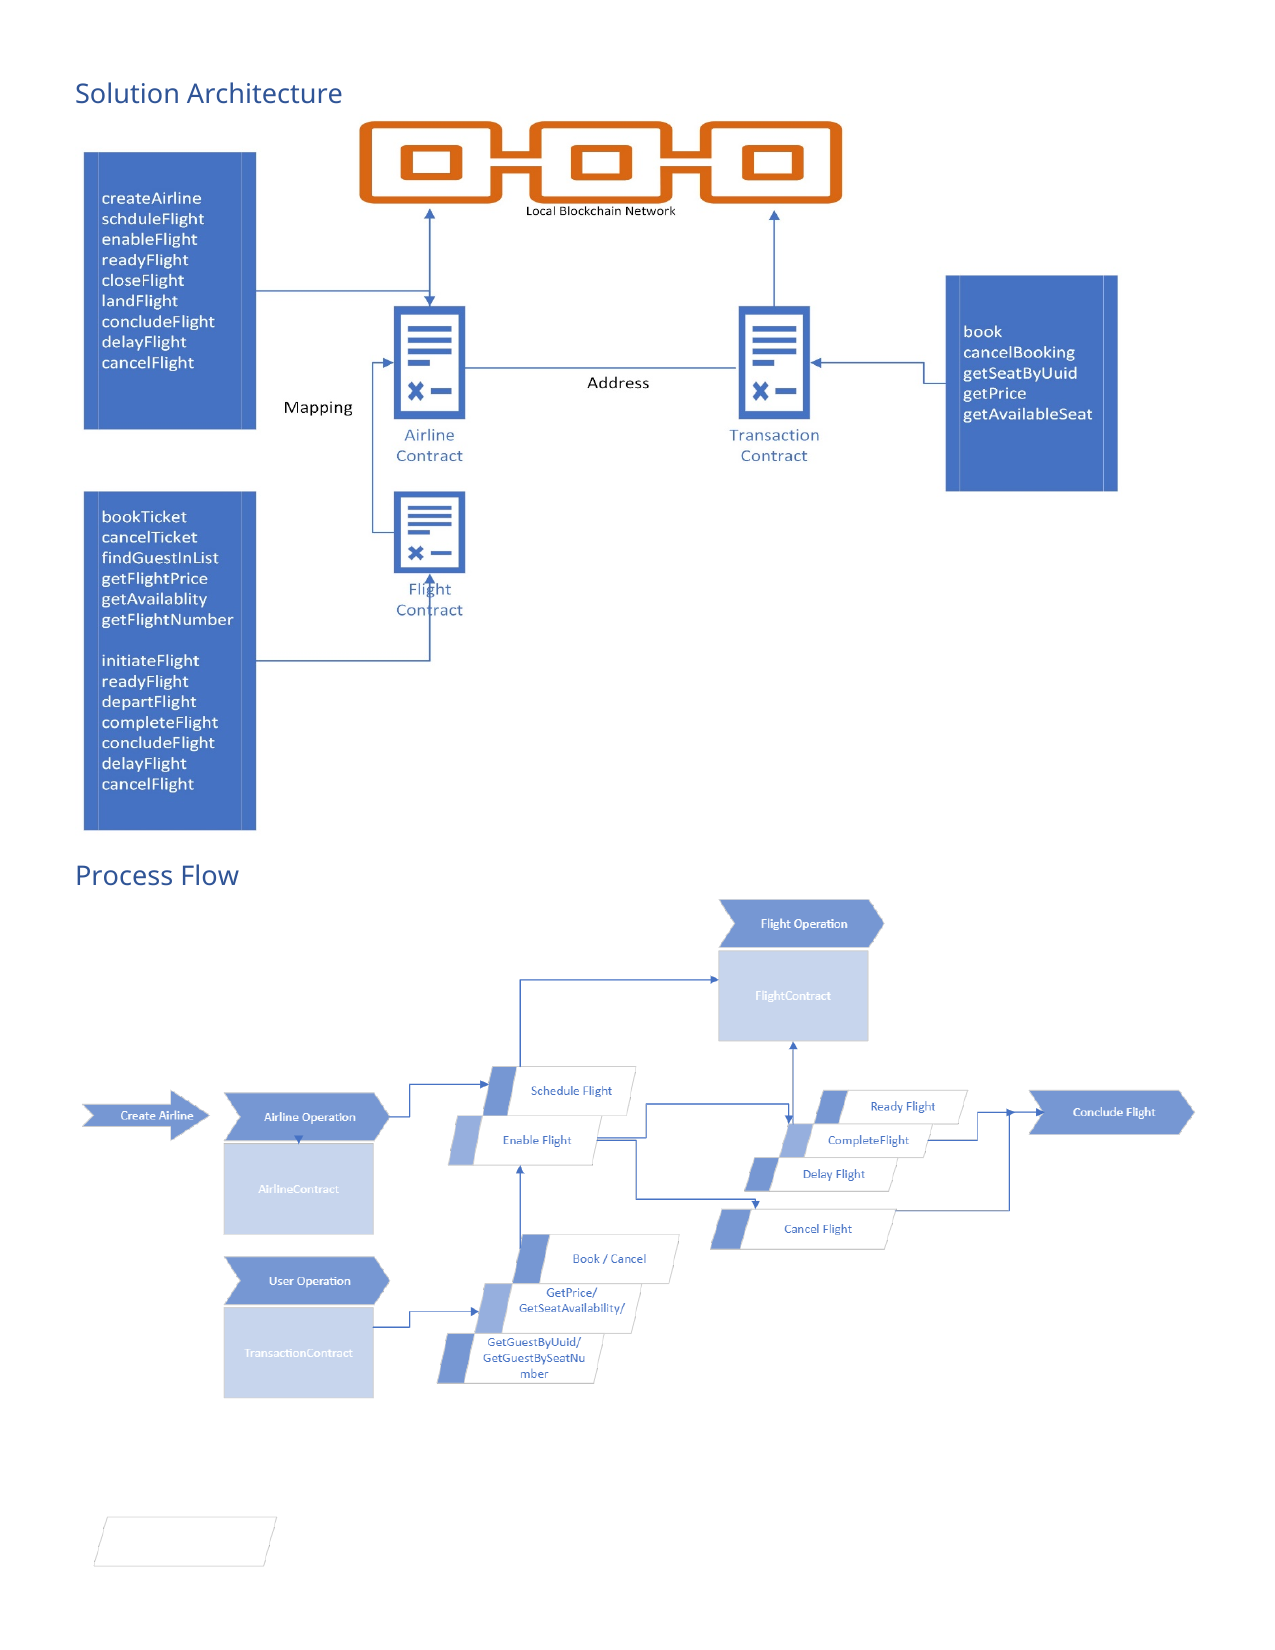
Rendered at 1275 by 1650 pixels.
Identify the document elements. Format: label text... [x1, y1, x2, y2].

picture [75, 895, 1200, 1570]
picture [75, 114, 1125, 838]
subtitle Process Flow [75, 856, 1200, 893]
subtitle Solution Architecture [75, 75, 1200, 112]
